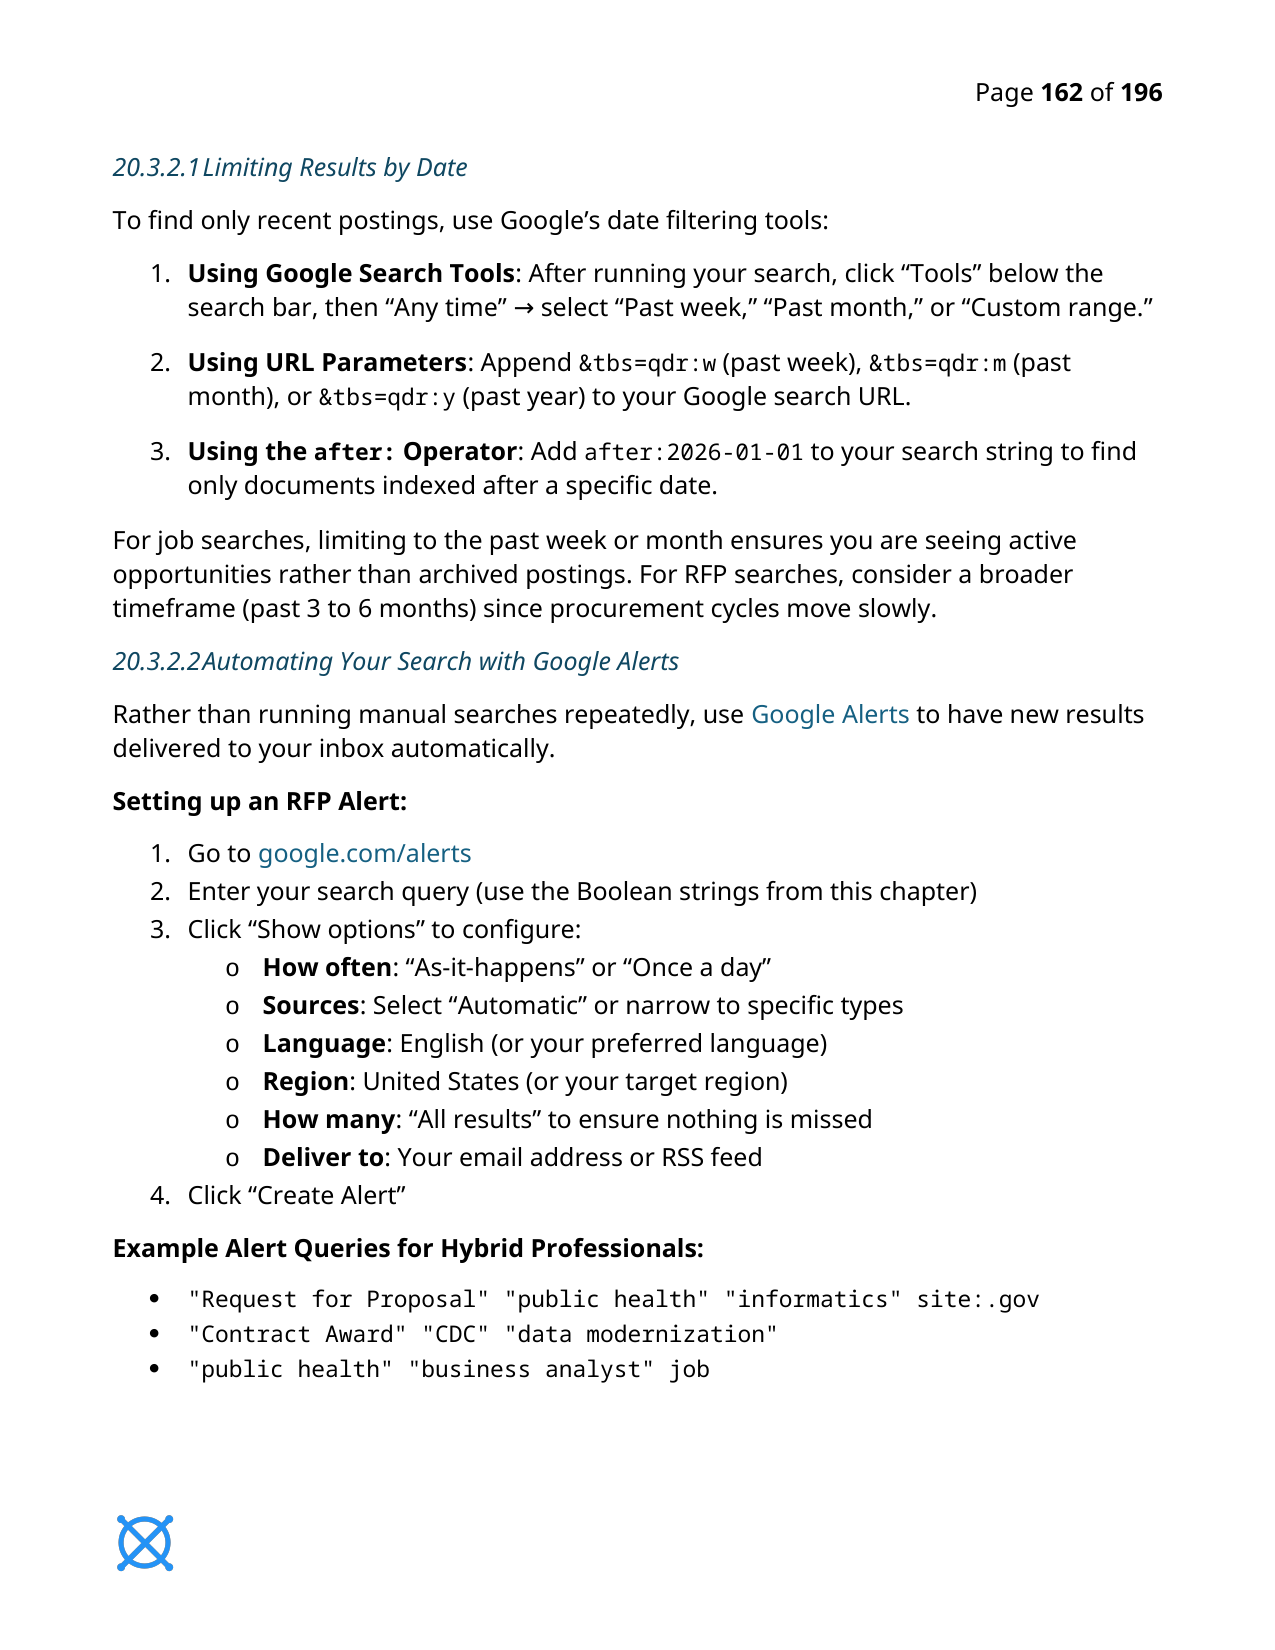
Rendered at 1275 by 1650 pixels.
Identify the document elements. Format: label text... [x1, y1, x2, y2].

text To find only recent postings, use Google’s date filtering tools: [112, 203, 1162, 237]
list Region: United States (or your target region) [225, 1063, 1162, 1098]
picture [112, 1511, 177, 1575]
text For job searches, limiting to the past week or month ensures you are seeing active opportunities rather than archived postings. For RFP searches, consider a broader timeframe (past 3 to 6 months) since procurement cycles move slowly. [112, 522, 1162, 625]
text Example Alert Queries for Hybrid Professionals: [112, 1230, 1162, 1264]
list Sources: Select “Automatic” or narrow to specific types [225, 987, 1162, 1022]
list Enter your search query (use the Boolean strings from this chapter) [150, 874, 1162, 908]
subtitle Automating Your Search with Google Alerts [112, 643, 1162, 677]
subtitle Limiting Results by Date [112, 150, 1162, 184]
list Using the after: Operator: Add after:2026-01-01 to your search string to find only documents indexed after a specific date. [150, 433, 1162, 502]
list Language: English (or your preferred language) [225, 1025, 1162, 1060]
list Using URL Parameters: Append &tbs=qdr:w (past week), &tbs=qdr:m (past month), or &tbs=qdr:y (past year) to your Google search URL. [150, 344, 1162, 413]
text Rather than running manual searches repeatedly, use Google Alerts to have new results delivered to your inbox automatically. [112, 696, 1162, 764]
list "Request for Proposal" "public health" "informatics" site:.gov [150, 1283, 1162, 1314]
list Click “Create Alert” [150, 1177, 1162, 1212]
list Click “Show options” to configure: [150, 912, 1162, 946]
list Go to google.com/alerts [150, 836, 1162, 870]
list How many: “All results” to ensure nothing is missed [225, 1101, 1162, 1136]
list "public health" "business analyst" job [150, 1353, 1162, 1384]
list How often: “As-it-happens” or “Once a day” [225, 949, 1162, 984]
text Setting up an RFP Alert: [112, 783, 1162, 817]
list "Contract Award" "CDC" "data modernization" [150, 1318, 1162, 1349]
list Deliver to: Your email address or RSS feed [225, 1139, 1162, 1174]
list Using Google Search Tools: After running your search, click “Tools” below the search bar, then “Any time” → select “Past week,” “Past month,” or “Custom range.” [150, 256, 1162, 324]
